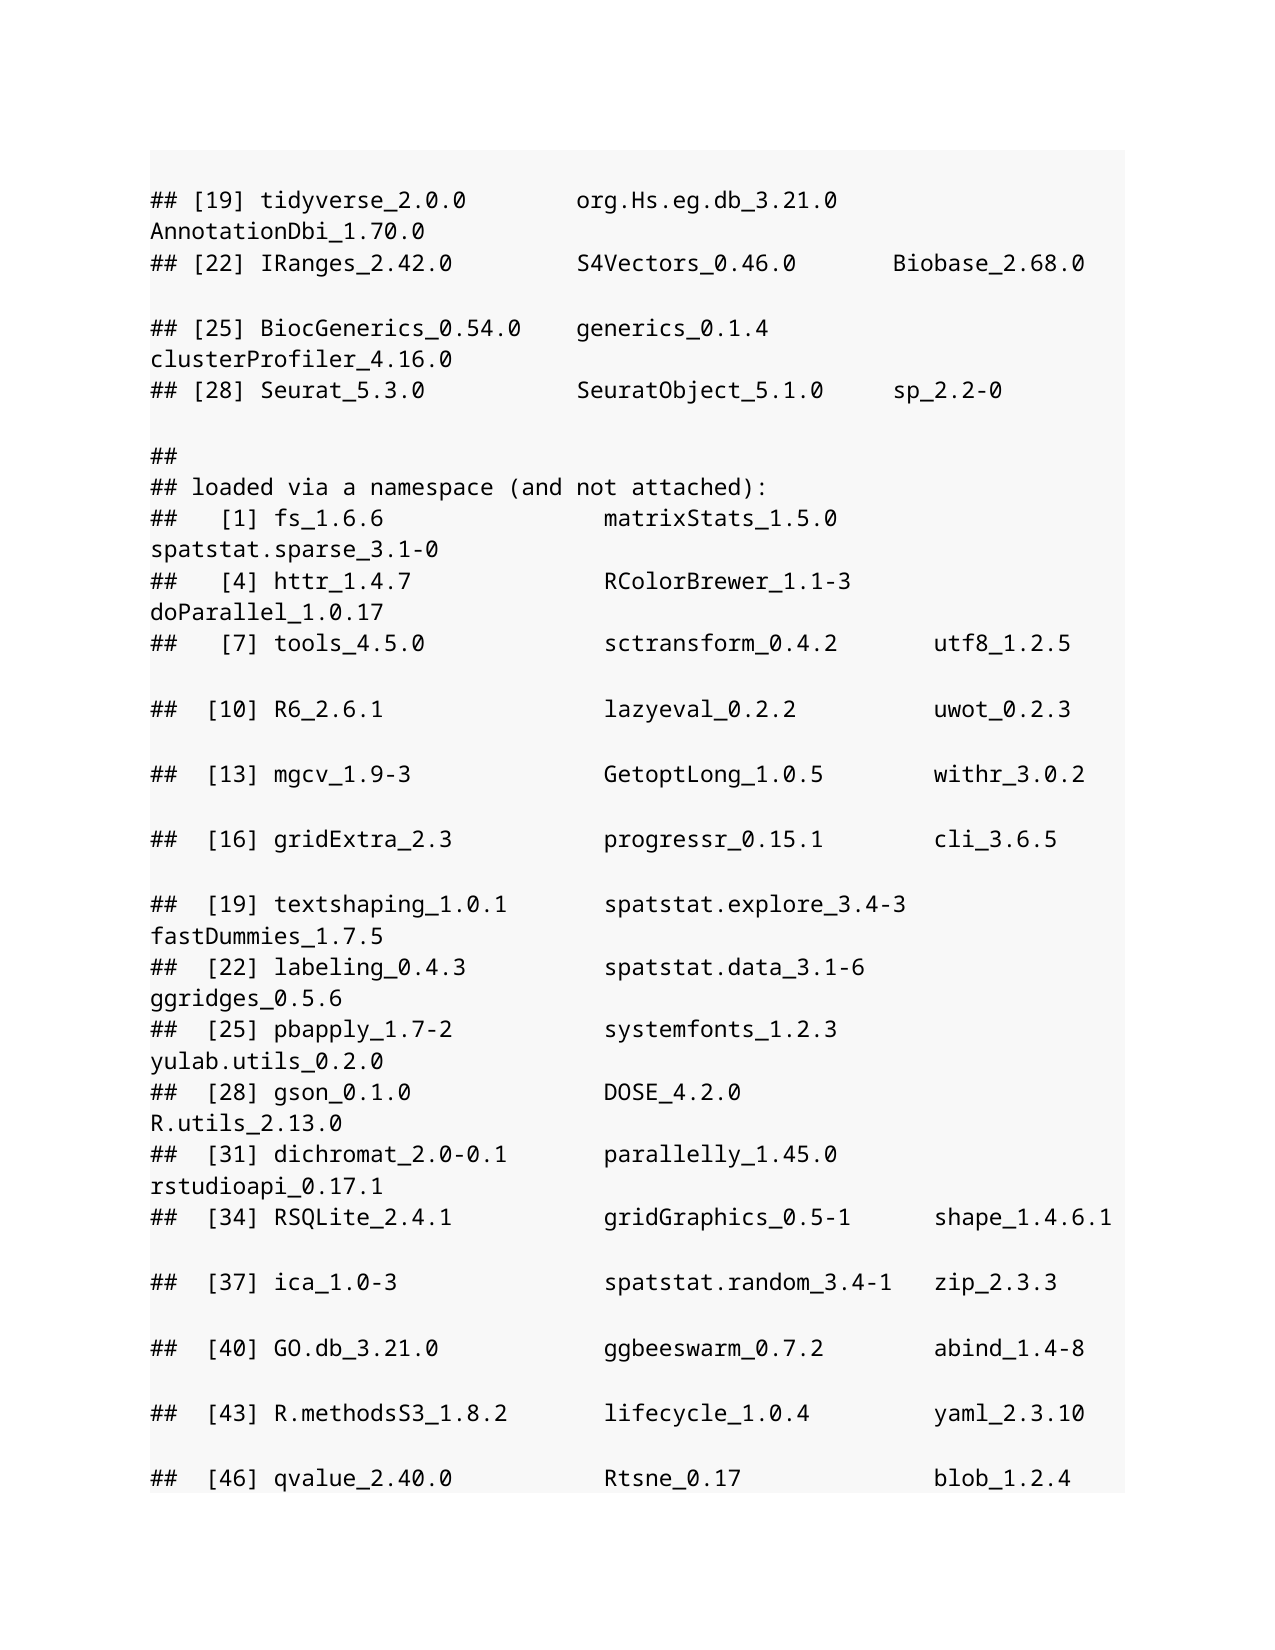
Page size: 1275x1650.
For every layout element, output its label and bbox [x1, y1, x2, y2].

text [150, 150, 1125, 1493]
